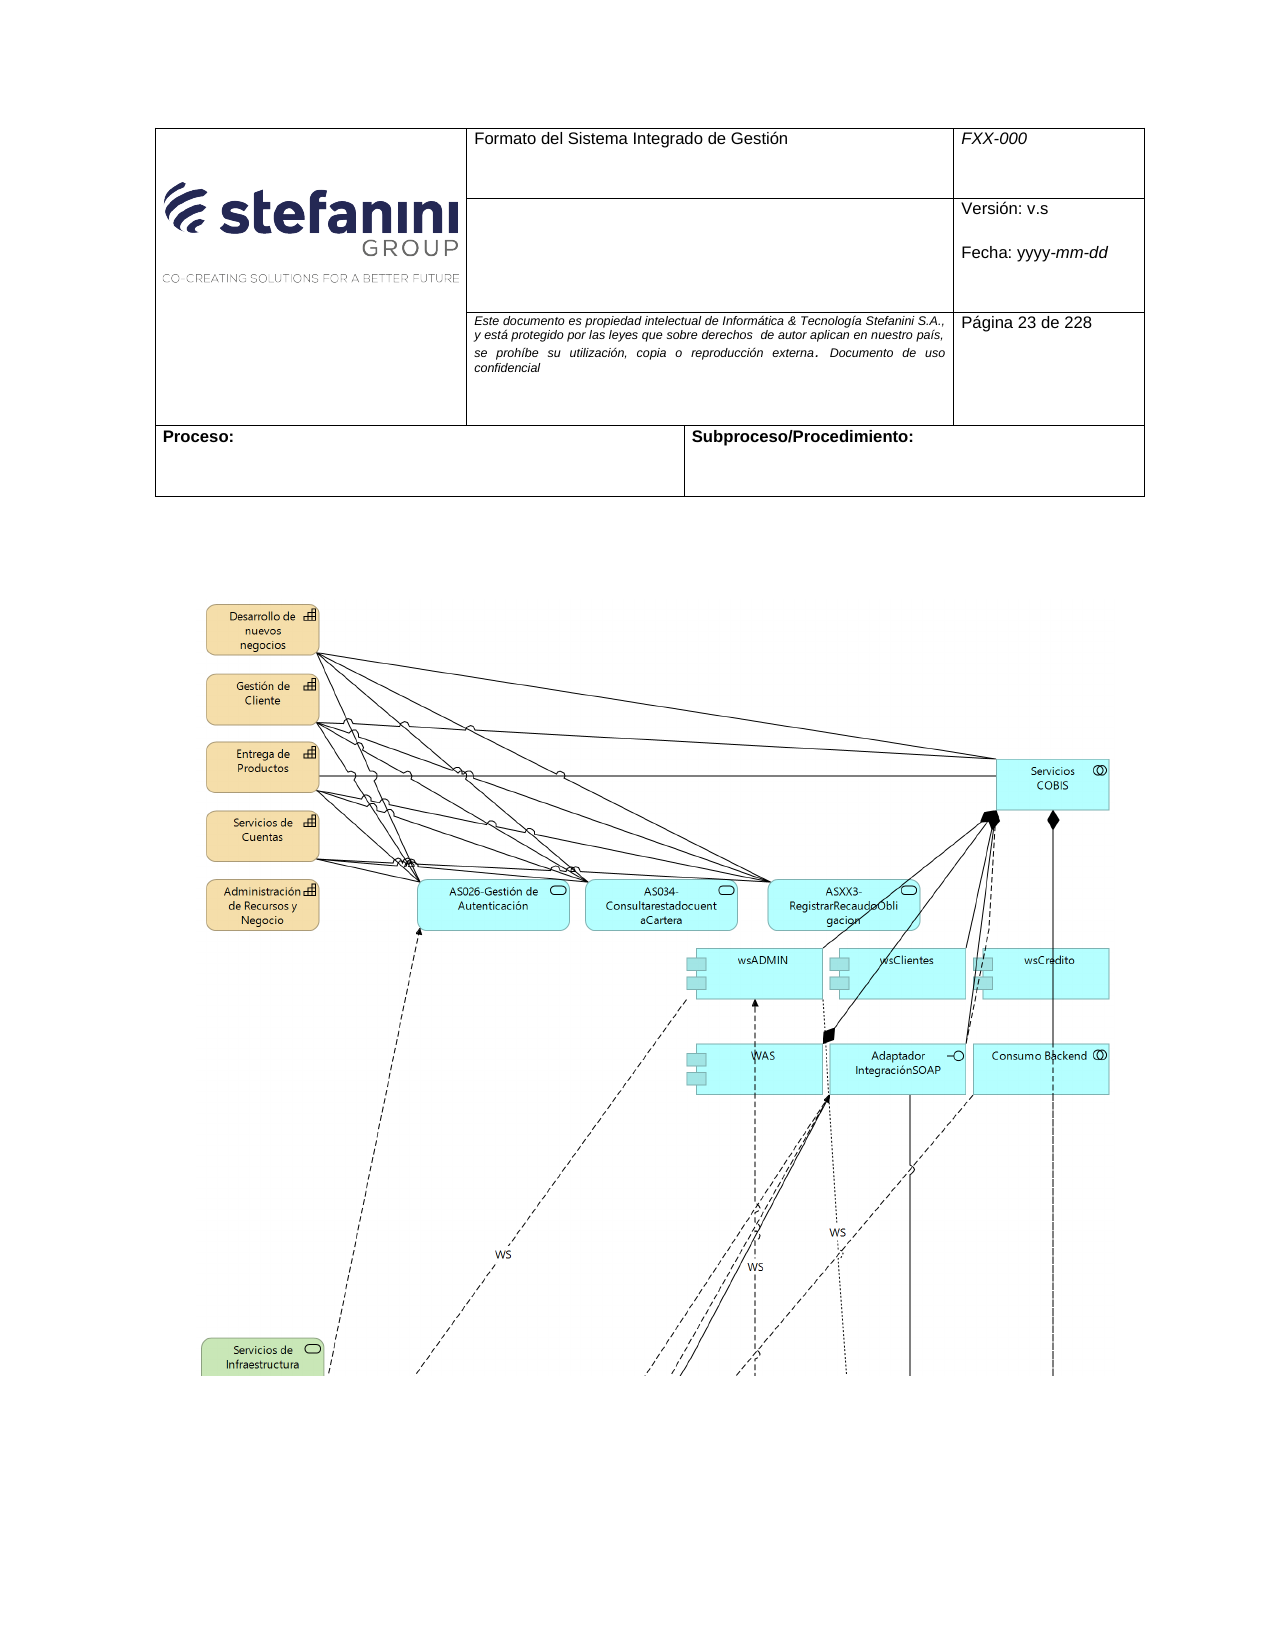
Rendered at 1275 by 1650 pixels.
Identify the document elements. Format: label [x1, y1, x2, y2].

picture [196, 599, 1115, 1376]
picture [162, 182, 460, 286]
